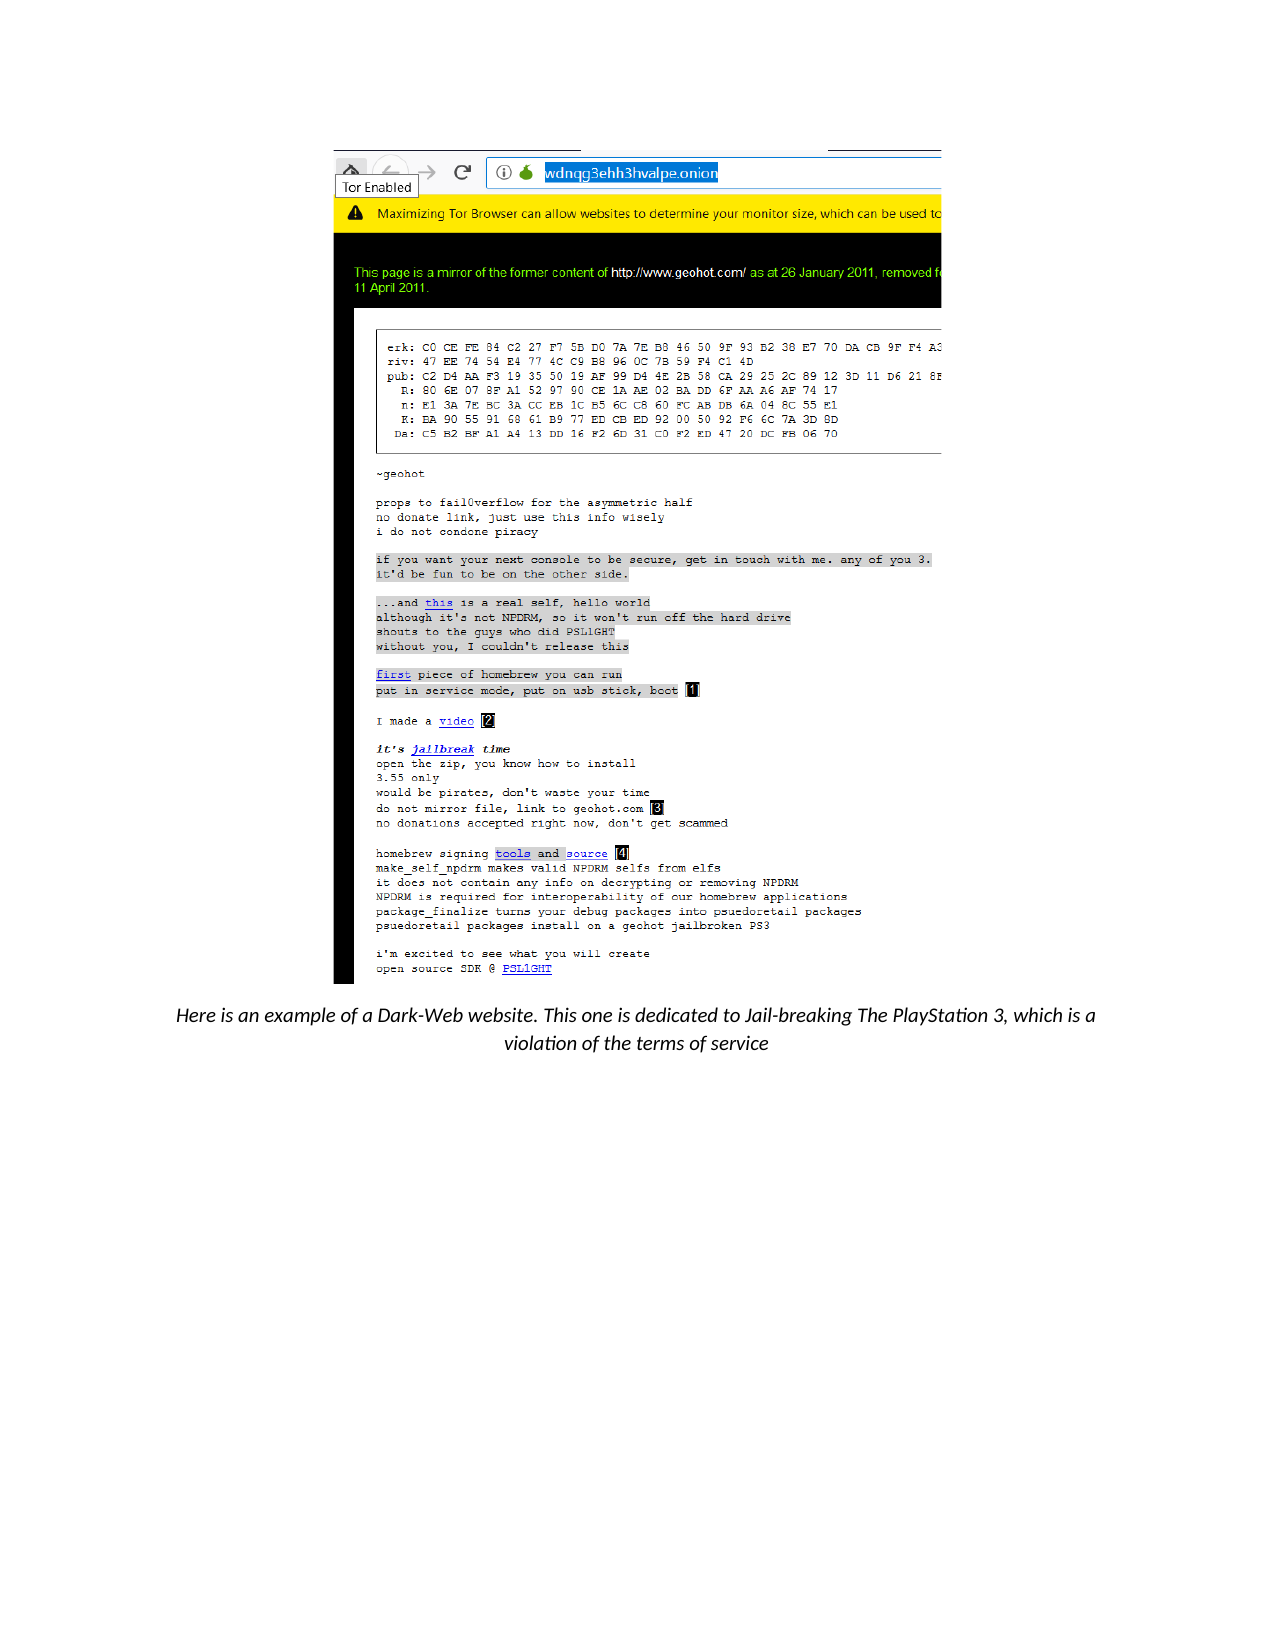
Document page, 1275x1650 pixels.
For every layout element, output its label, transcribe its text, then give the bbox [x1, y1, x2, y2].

picture [333, 150, 942, 984]
text Here is an example of a Dark-Web website. This one is dedicated to Jail-breaking The PlayStation 3, which is a violation of the terms of service [150, 1003, 1125, 1055]
